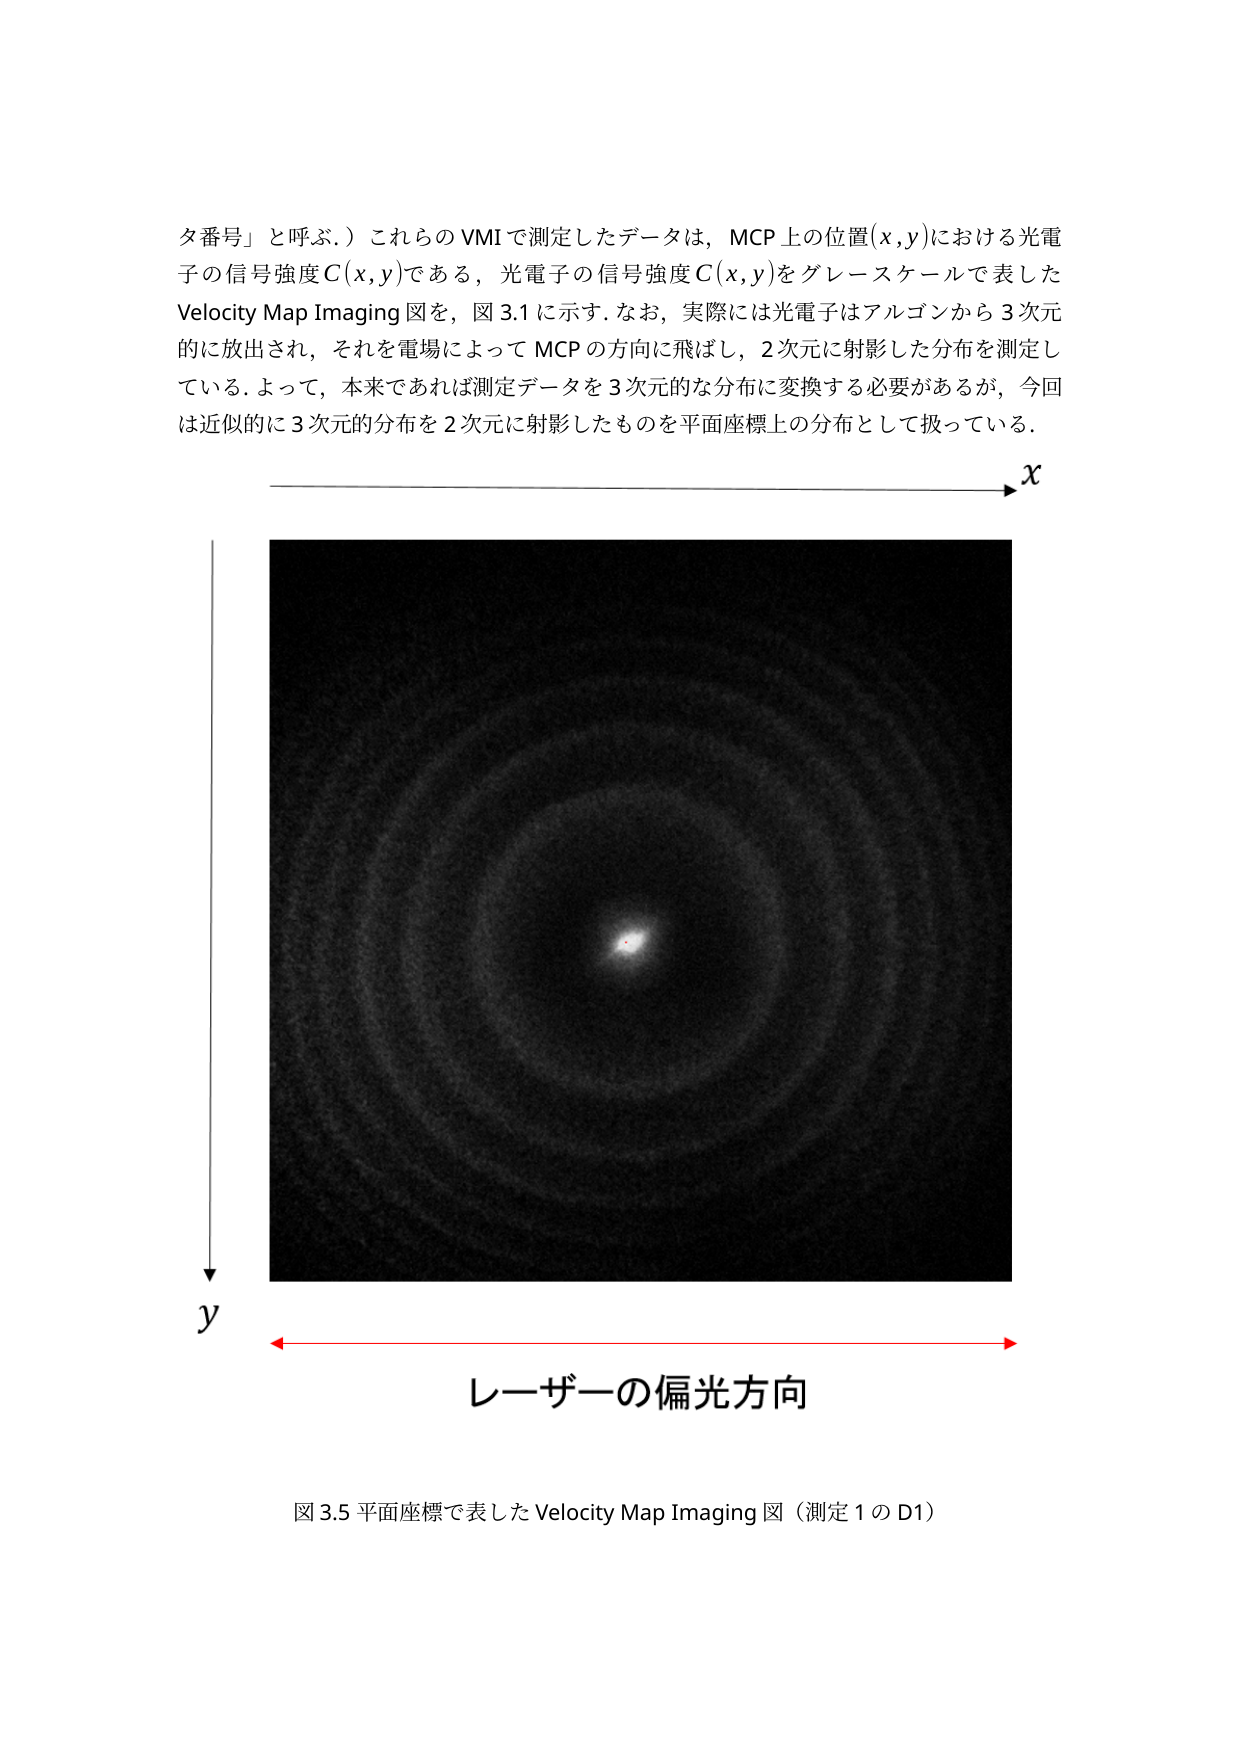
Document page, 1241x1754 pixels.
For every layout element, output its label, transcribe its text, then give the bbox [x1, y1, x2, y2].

text 図3.5 平面座標で表したVelocity Map Imaging図（測定1のD1） [177, 1492, 1063, 1529]
picture [177, 441, 1063, 1424]
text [177, 217, 1063, 441]
